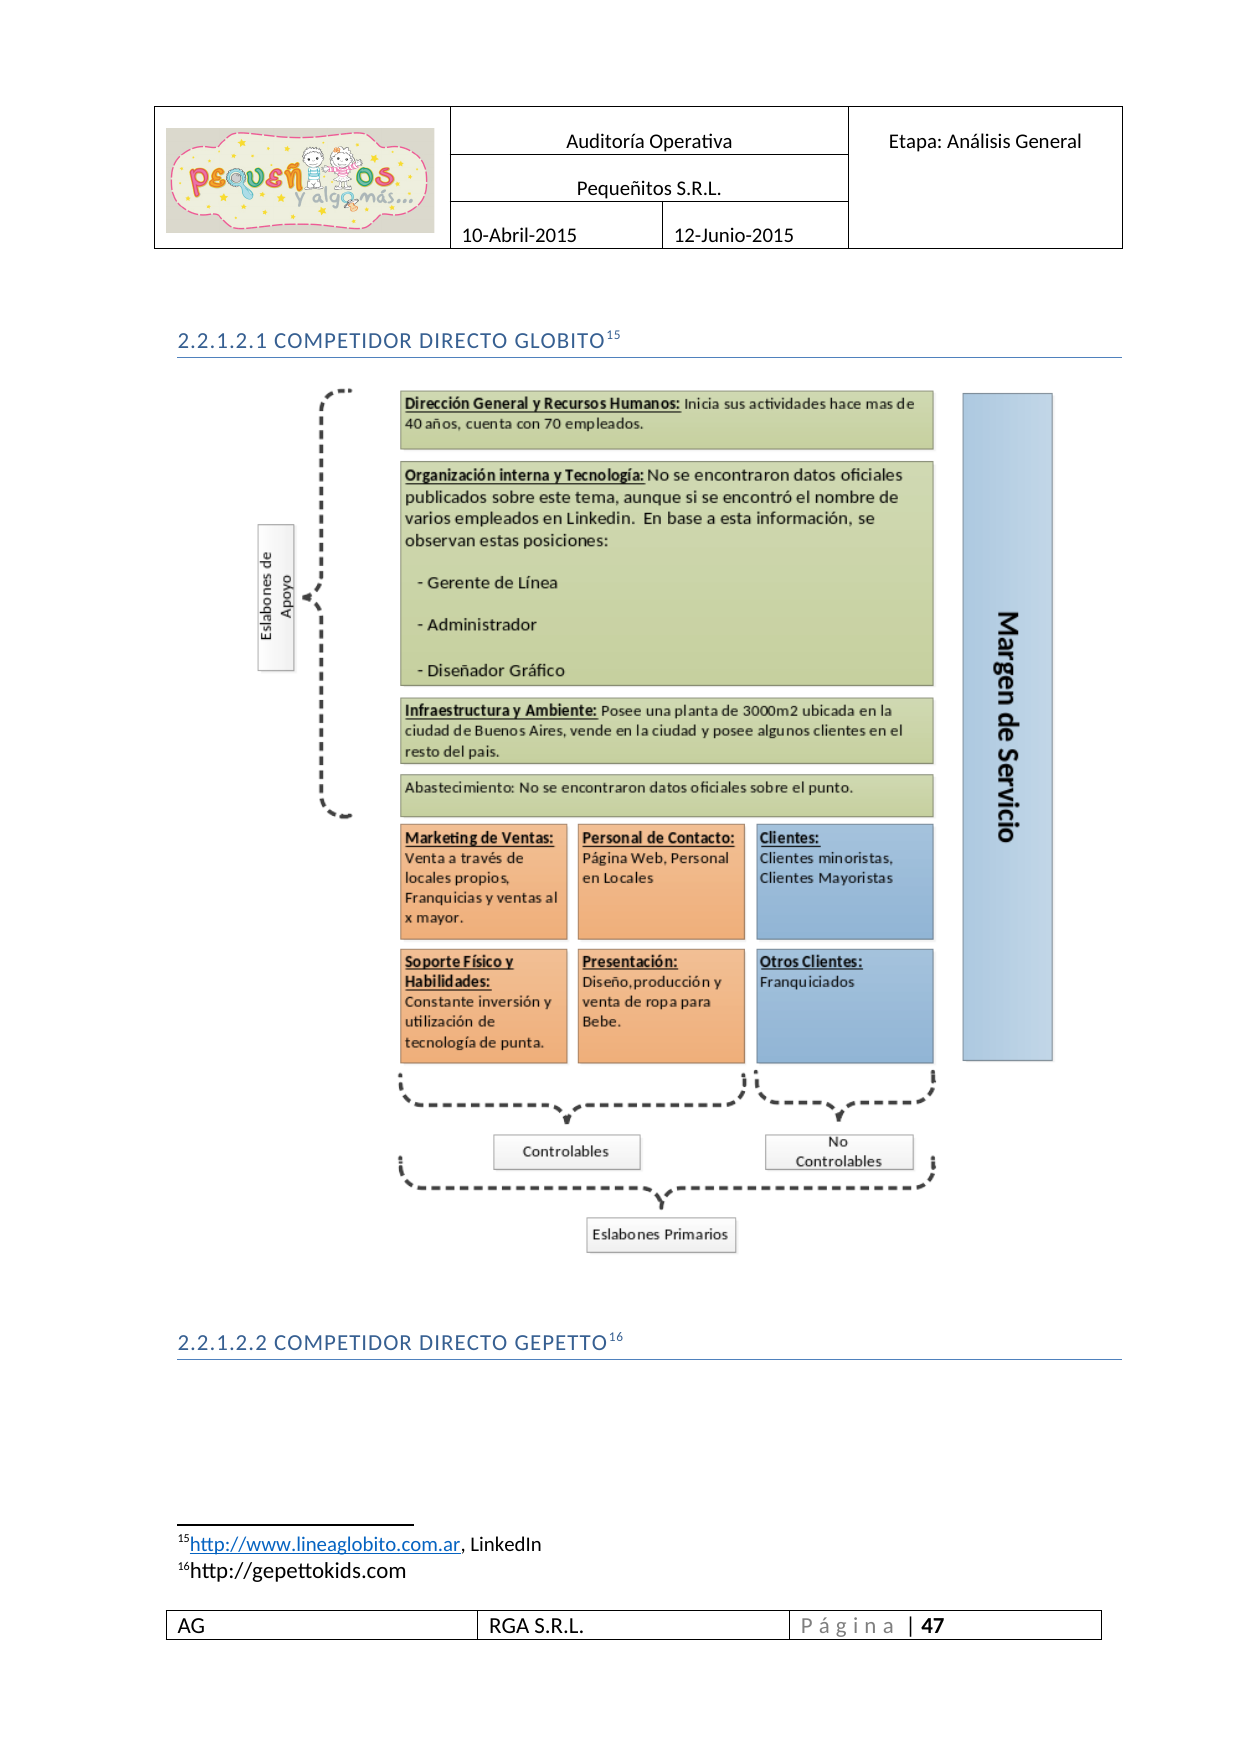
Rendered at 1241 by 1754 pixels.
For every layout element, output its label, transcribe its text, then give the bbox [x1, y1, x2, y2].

subtitle 2.2.1.2.1 Competidor Directo Globito [177, 326, 1122, 357]
picture [166, 128, 435, 233]
subtitle 2.2.1.2.2 Competidor Directo GEPETTO [177, 1328, 1122, 1359]
